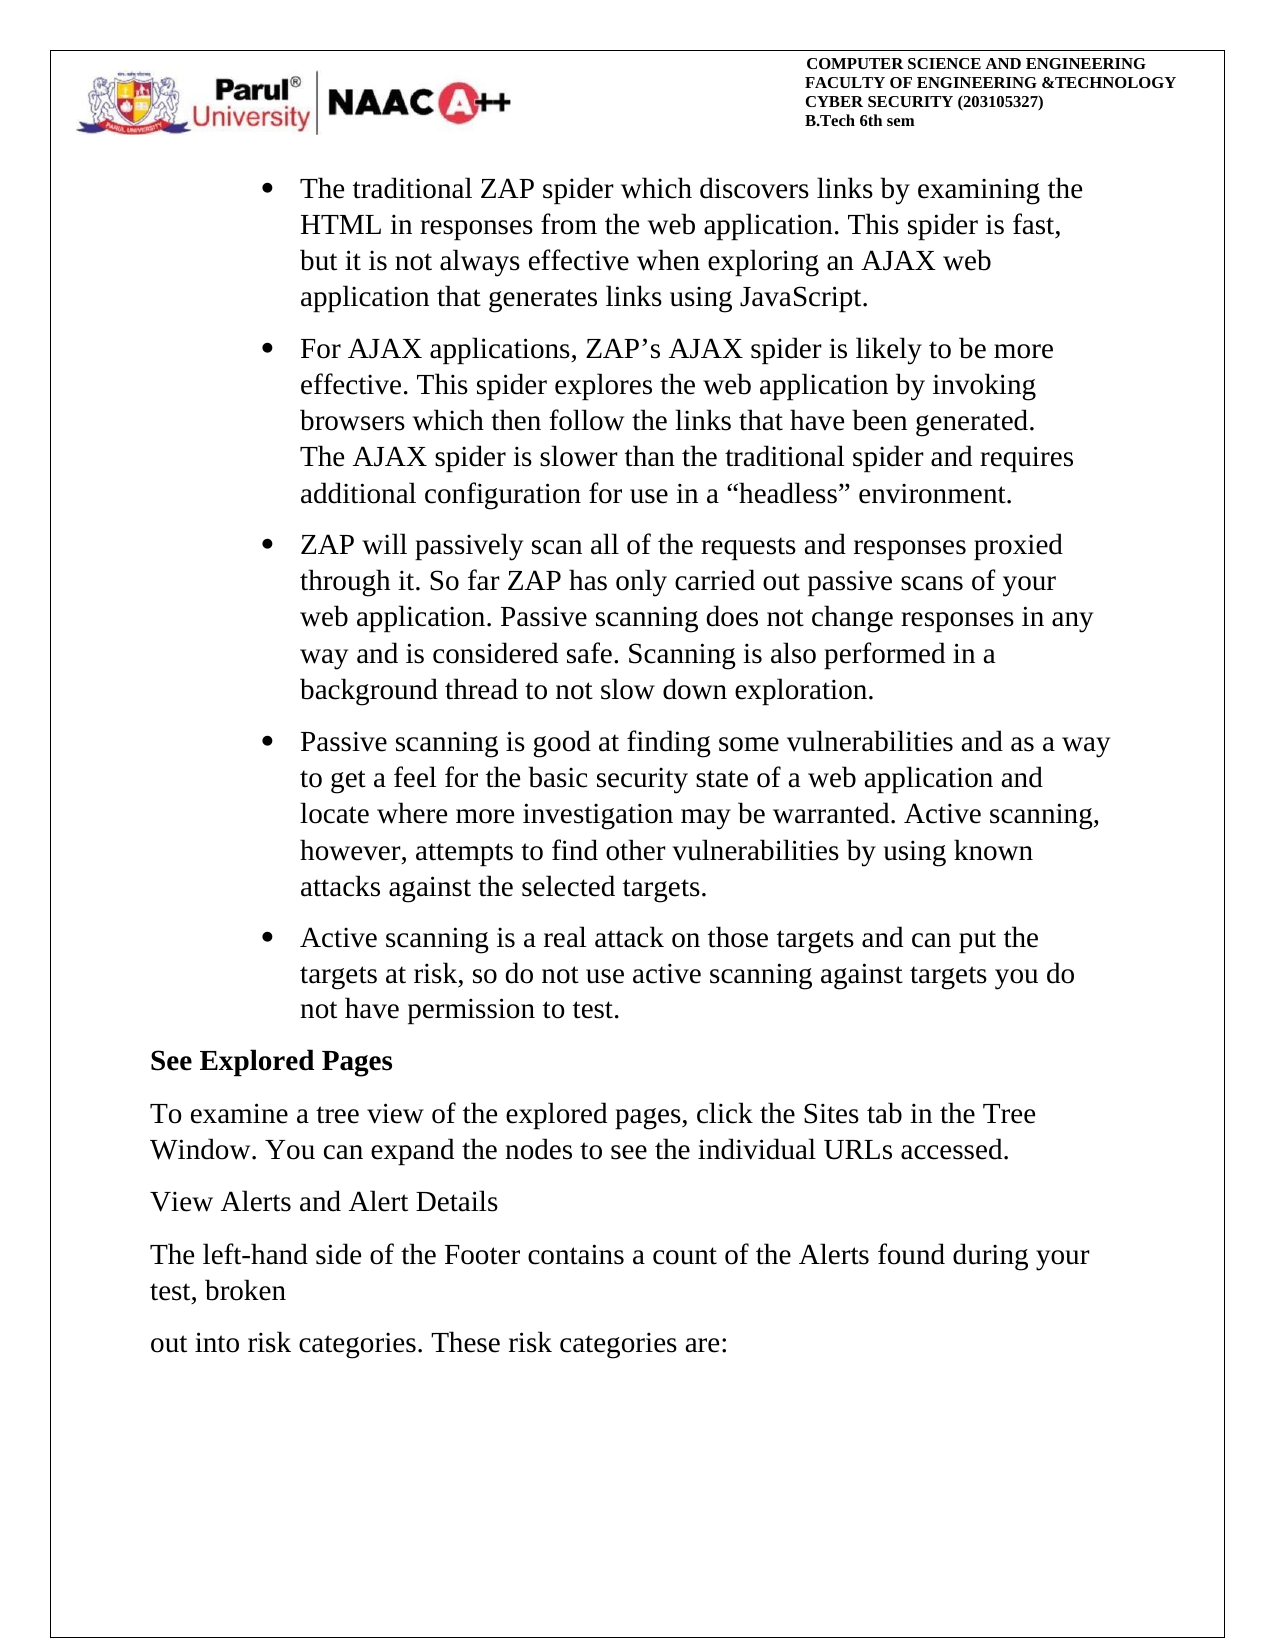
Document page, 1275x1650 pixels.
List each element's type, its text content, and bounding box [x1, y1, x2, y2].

subtitle See Explored Pages [150, 1043, 1156, 1077]
list ZAP will passively scan all of the requests and responses proxied through it. So far ZAP has only carried out passive scans of your web application. Passive scanning does not change responses in any way and is considered safe. Scanning is also performed in a background thread to not slow down exploration. [262, 527, 1108, 705]
picture [76, 70, 511, 135]
list Active scanning is a real attack on those targets and can put the targets at risk, so do not use active scanning against targets you do not have permission to test. [262, 920, 1118, 1025]
text The left-hand side of the Footer contains a count of the Alerts found during your test, broken [150, 1237, 1101, 1306]
list The traditional ZAP spider which discovers links by examining the HTML in responses from the web application. This spider is fast, but it is not always effective when exploring an AJAX web application that generates links using JavaScript. [262, 171, 1101, 313]
text out into risk categories. These risk categories are: [150, 1325, 1156, 1359]
text To examine a tree view of the explored pages, click the Sites tab in the Tree Window. You can expand the nodes to see the individual URLs accessed. [150, 1096, 1101, 1166]
list Passive scanning is good at finding some vulnerabilities and as a way to get a feel for the basic security state of a web application and locate where more investigation may be warranted. Active scanning, however, attempts to find other vulnerabilities by using known attacks against the selected targets. [262, 724, 1119, 902]
text View Alerts and Alert Details [150, 1184, 1156, 1218]
list For AJAX applications, ZAP’s AJAX spider is likely to be more effective. This spider explores the web application by invoking browsers which then follow the links that have been generated. The AJAX spider is slower than the traditional spider and requires additional configuration for use in a “headless” environment. [262, 331, 1084, 509]
